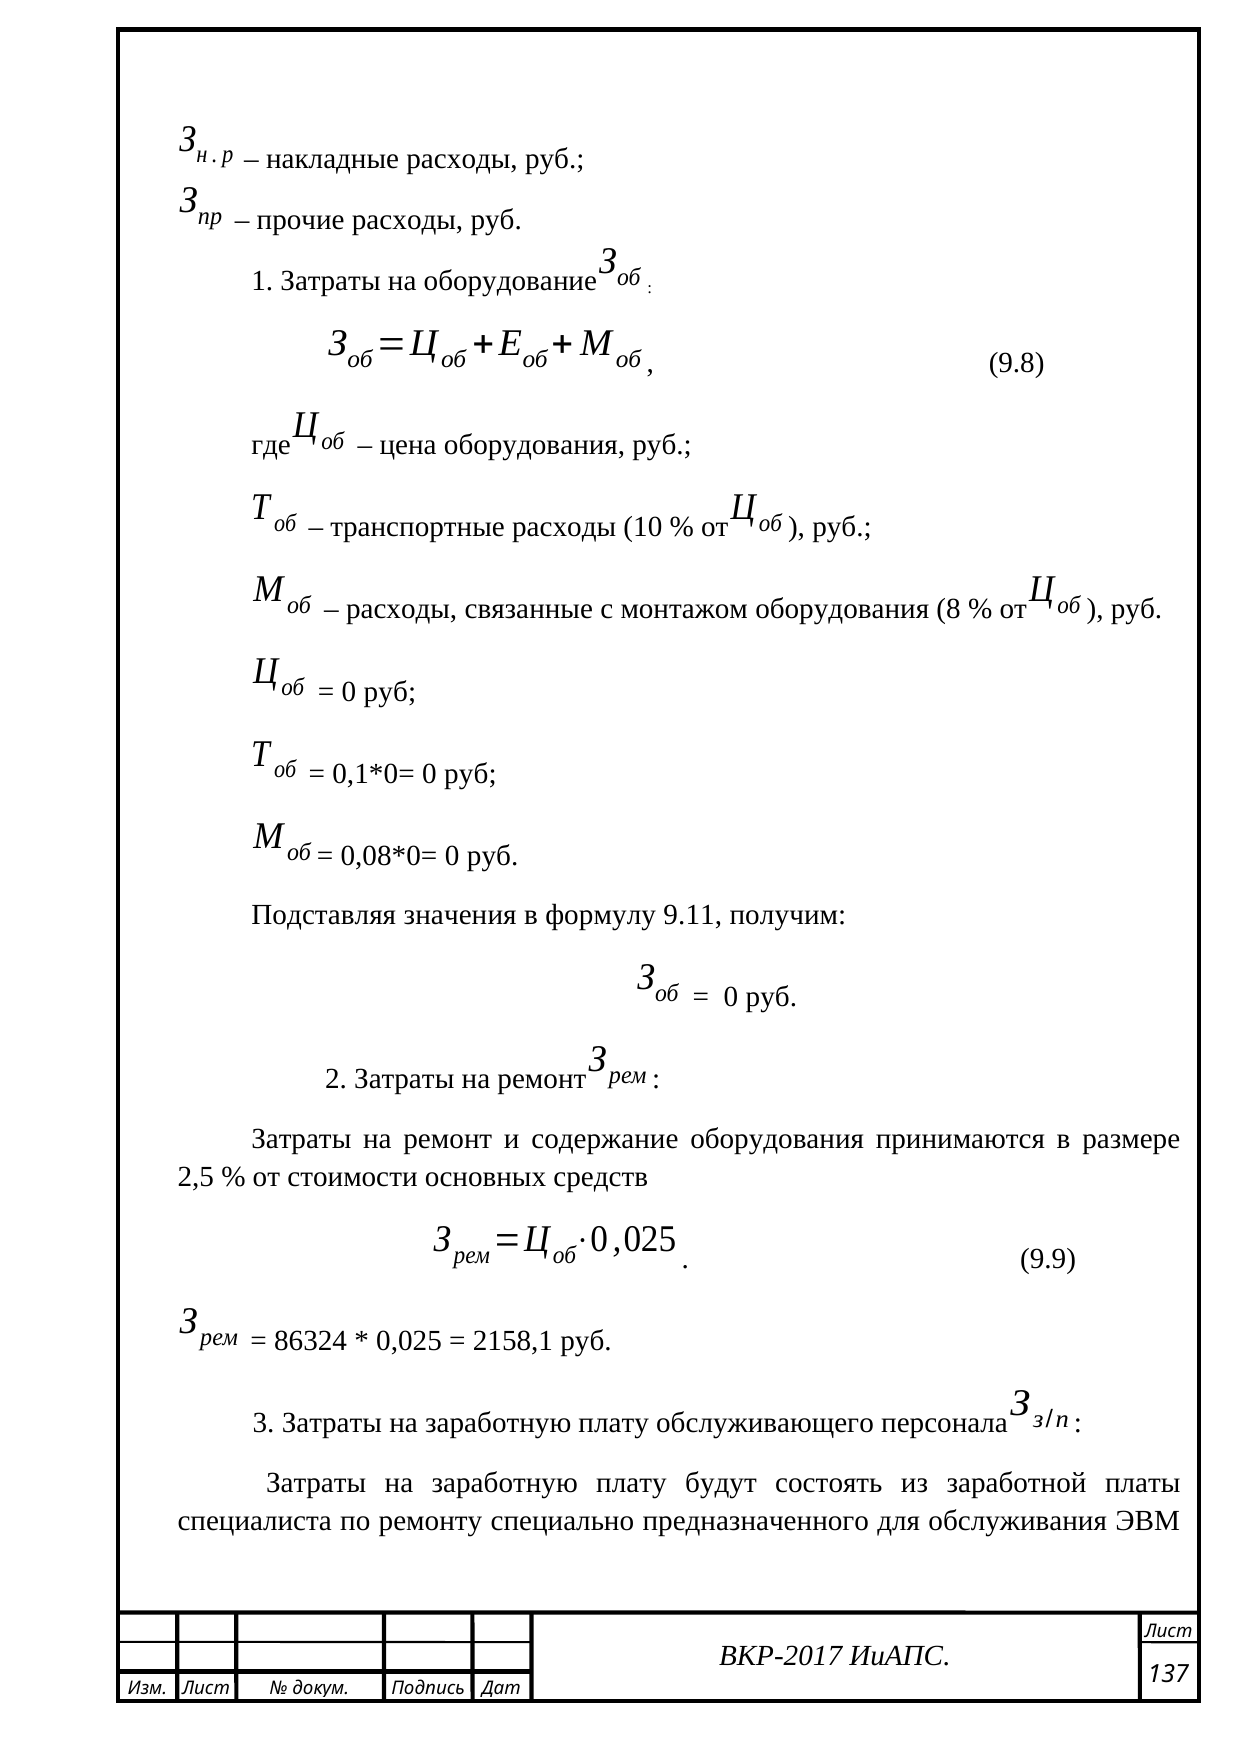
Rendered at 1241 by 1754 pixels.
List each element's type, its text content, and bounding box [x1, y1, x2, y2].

text = 0 руб; [177, 651, 1181, 707]
text . (9.9) [252, 1219, 1181, 1275]
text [177, 1465, 1181, 1537]
text – прочие расходы, руб. [177, 179, 1181, 236]
text 1. Затраты на оборудование: [177, 241, 1181, 297]
text – накладные расходы, руб.; [177, 118, 1181, 174]
text Затраты на ремонт и содержание оборудования принимаются в размере 2,5 % от стоимости основных средств [177, 1121, 1181, 1193]
text где – цена оборудования, руб.; [177, 405, 1181, 461]
text – расходы, связанные с монтажом оборудования (8 % от), руб. [177, 569, 1181, 625]
text = 0 руб. [177, 957, 1181, 1013]
text , (9.8) [252, 323, 1181, 379]
text – транспортные расходы (10 % от), руб.; [177, 487, 1181, 543]
text = 0,08*0= 0 руб. [177, 815, 1181, 871]
text 2. Затраты на ремонт: [177, 1039, 1181, 1095]
text Подставляя значения в формулу 9.11, получим: [177, 897, 1181, 931]
text 3. Затраты на заработную плату обслуживающего персонала: [252, 1383, 1181, 1439]
text = 86324 * 0,025 = 2158,1 руб. [177, 1301, 1181, 1357]
text = 0,1*0= 0 руб; [177, 733, 1181, 789]
